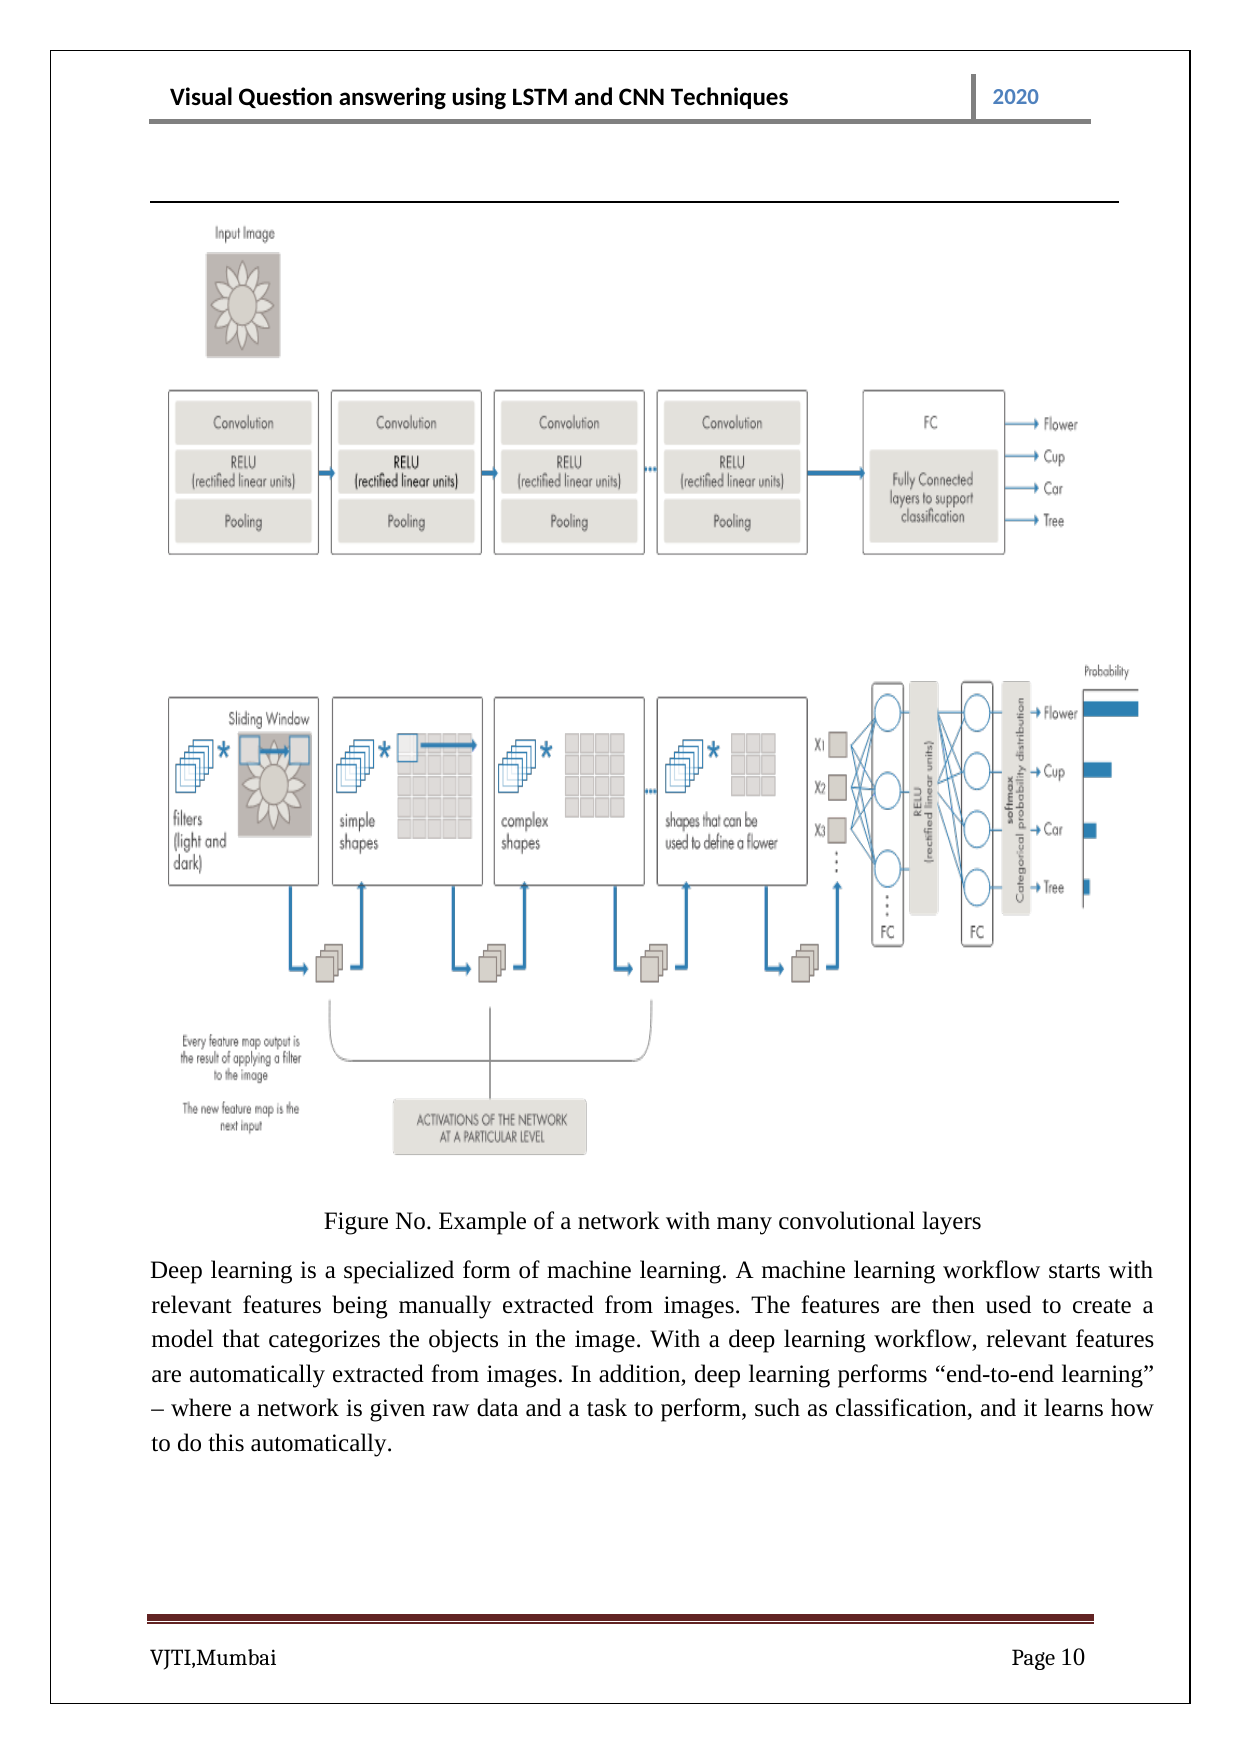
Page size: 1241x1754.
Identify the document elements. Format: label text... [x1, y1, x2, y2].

text Deep learning is a specialized form of machine learning. A machine learning workflow starts with relevant features being manually extracted from images. The features are then used to create a model that categorizes the objects in the image. With a deep learning workflow, relevant features are automatically extracted from images. In addition, deep learning performs “end-to-end learning” – where a network is given raw data and a task to perform, such as classification, and it learns how to do this automatically. [150, 1256, 1155, 1457]
picture [168, 210, 1139, 1181]
